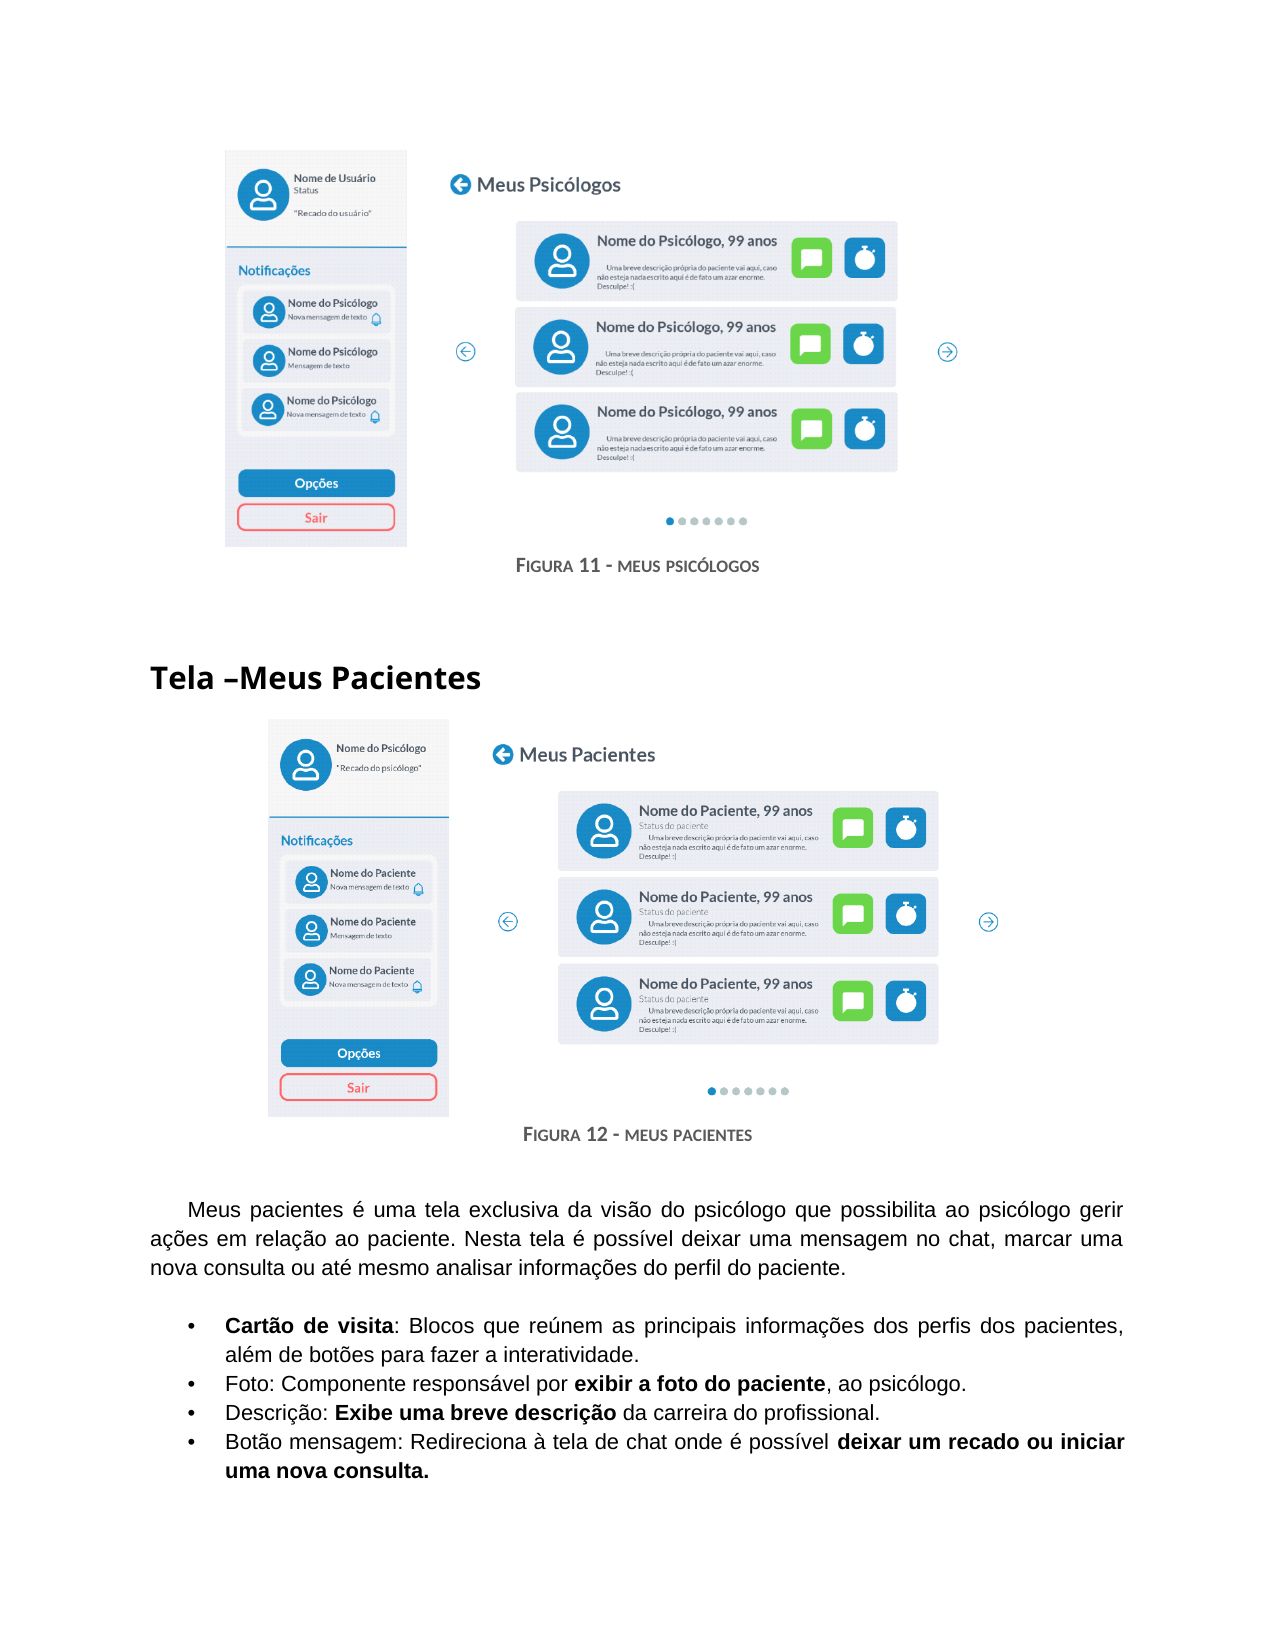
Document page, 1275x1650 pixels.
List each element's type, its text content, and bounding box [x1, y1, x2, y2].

text Meus pacientes é uma tela exclusiva da visão do psicólogo que possibilita ao psicólogo gerir ações em relação ao paciente. Nesta tela é possível deixar uma mensagem no chat, marcar uma nova consulta ou até mesmo analisar informações do perfil do paciente. [150, 1197, 1125, 1280]
list Botão mensagem: Redireciona à tela de chat onde é possível deixar um recado ou iniciar uma nova consulta. [187, 1429, 1125, 1483]
picture [268, 719, 1045, 1117]
subtitle Tela –Meus Pacientes [150, 656, 1125, 699]
picture [225, 150, 1004, 547]
list Foto: Componente responsável por exibir a foto do paciente, ao psicólogo. [187, 1371, 1125, 1396]
list Descrição: Exibe uma breve descrição da carreira do profissional. [187, 1400, 1125, 1425]
text Figura - meus psicólogos [150, 551, 1125, 577]
text Figura - meus pacientes [150, 1121, 1125, 1147]
list Cartão de visita: Blocos que reúnem as principais informações dos perfis dos pacientes, além de botões para fazer a interatividade. [187, 1313, 1125, 1367]
